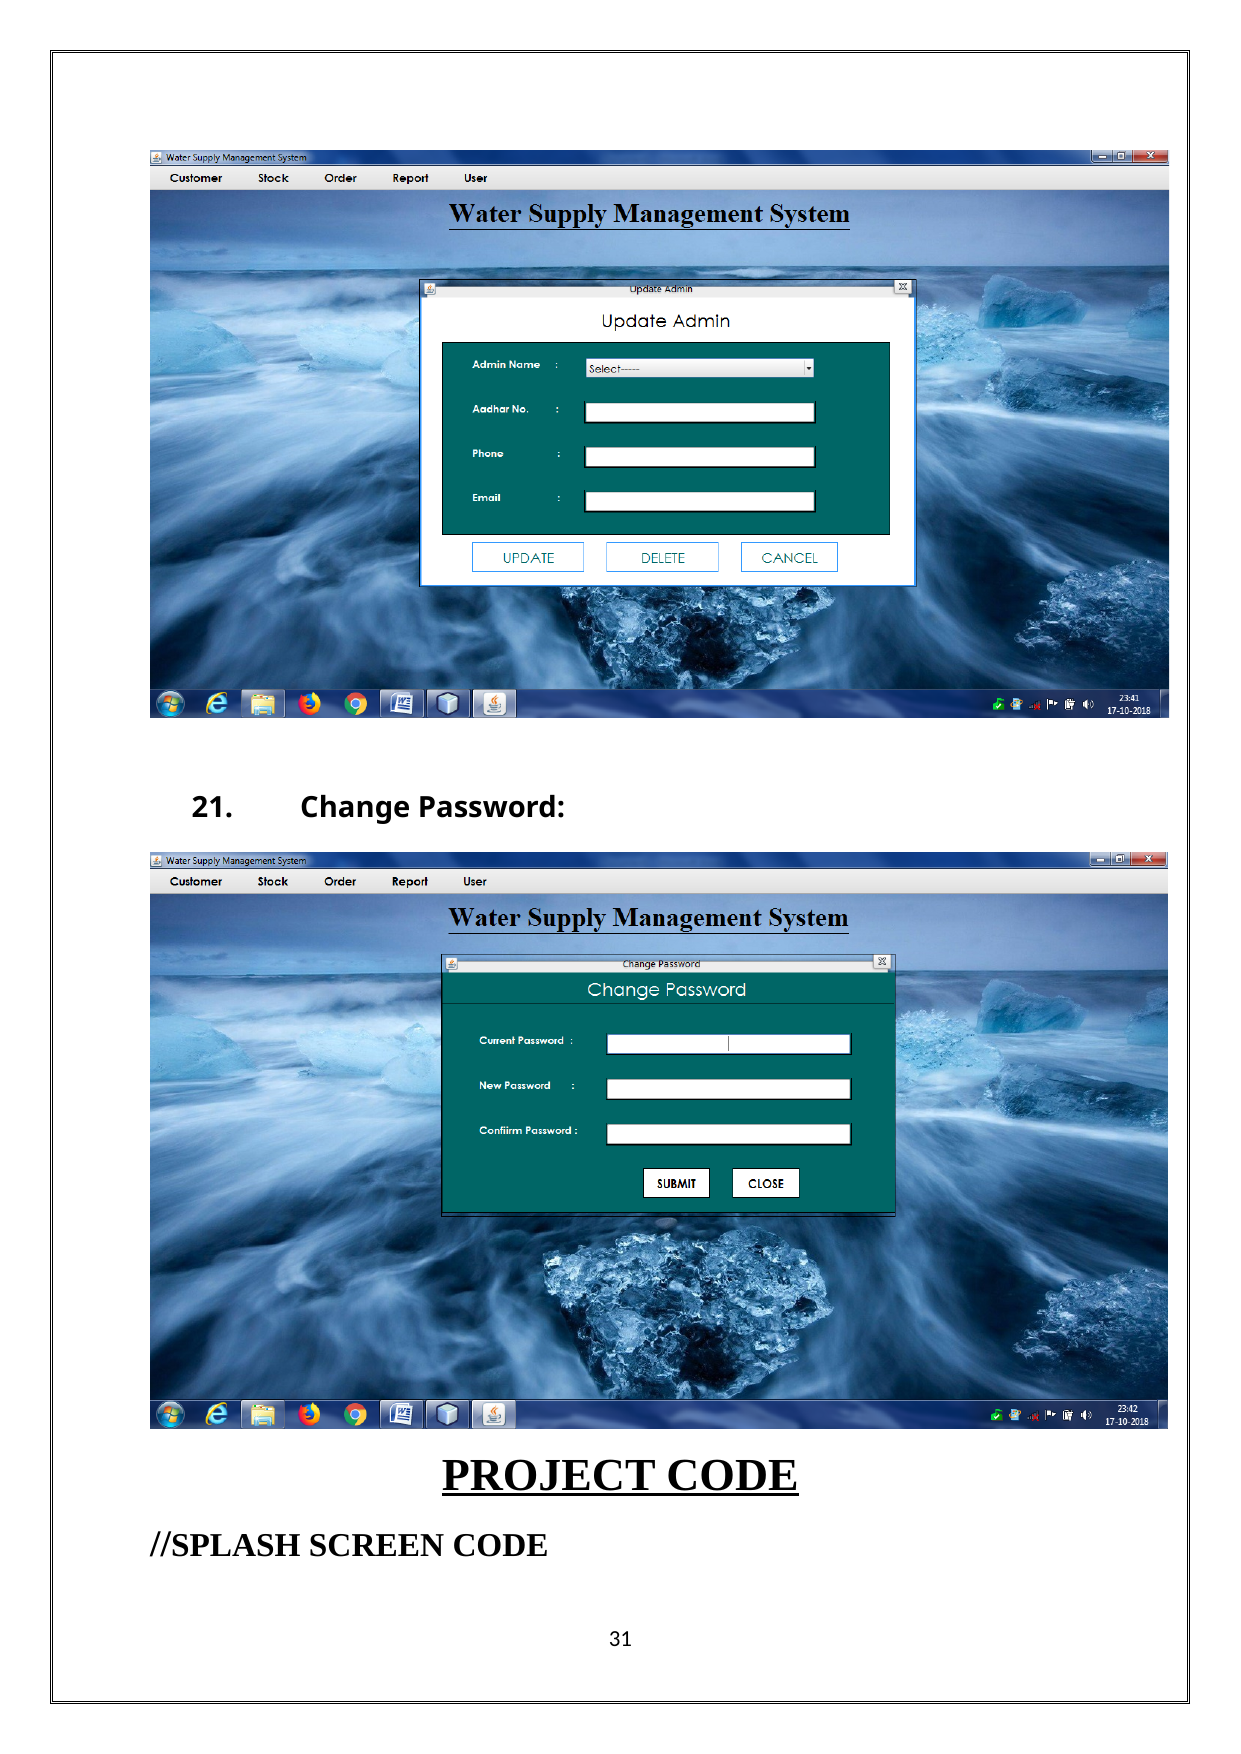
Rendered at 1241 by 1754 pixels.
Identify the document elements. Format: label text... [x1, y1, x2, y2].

text PROJECT CODE [150, 1448, 1090, 1501]
list //SPLASH SCREEN CODE [150, 1521, 1090, 1564]
list Change Password: [191, 786, 1090, 826]
picture [150, 150, 1170, 718]
picture [150, 852, 1168, 1429]
